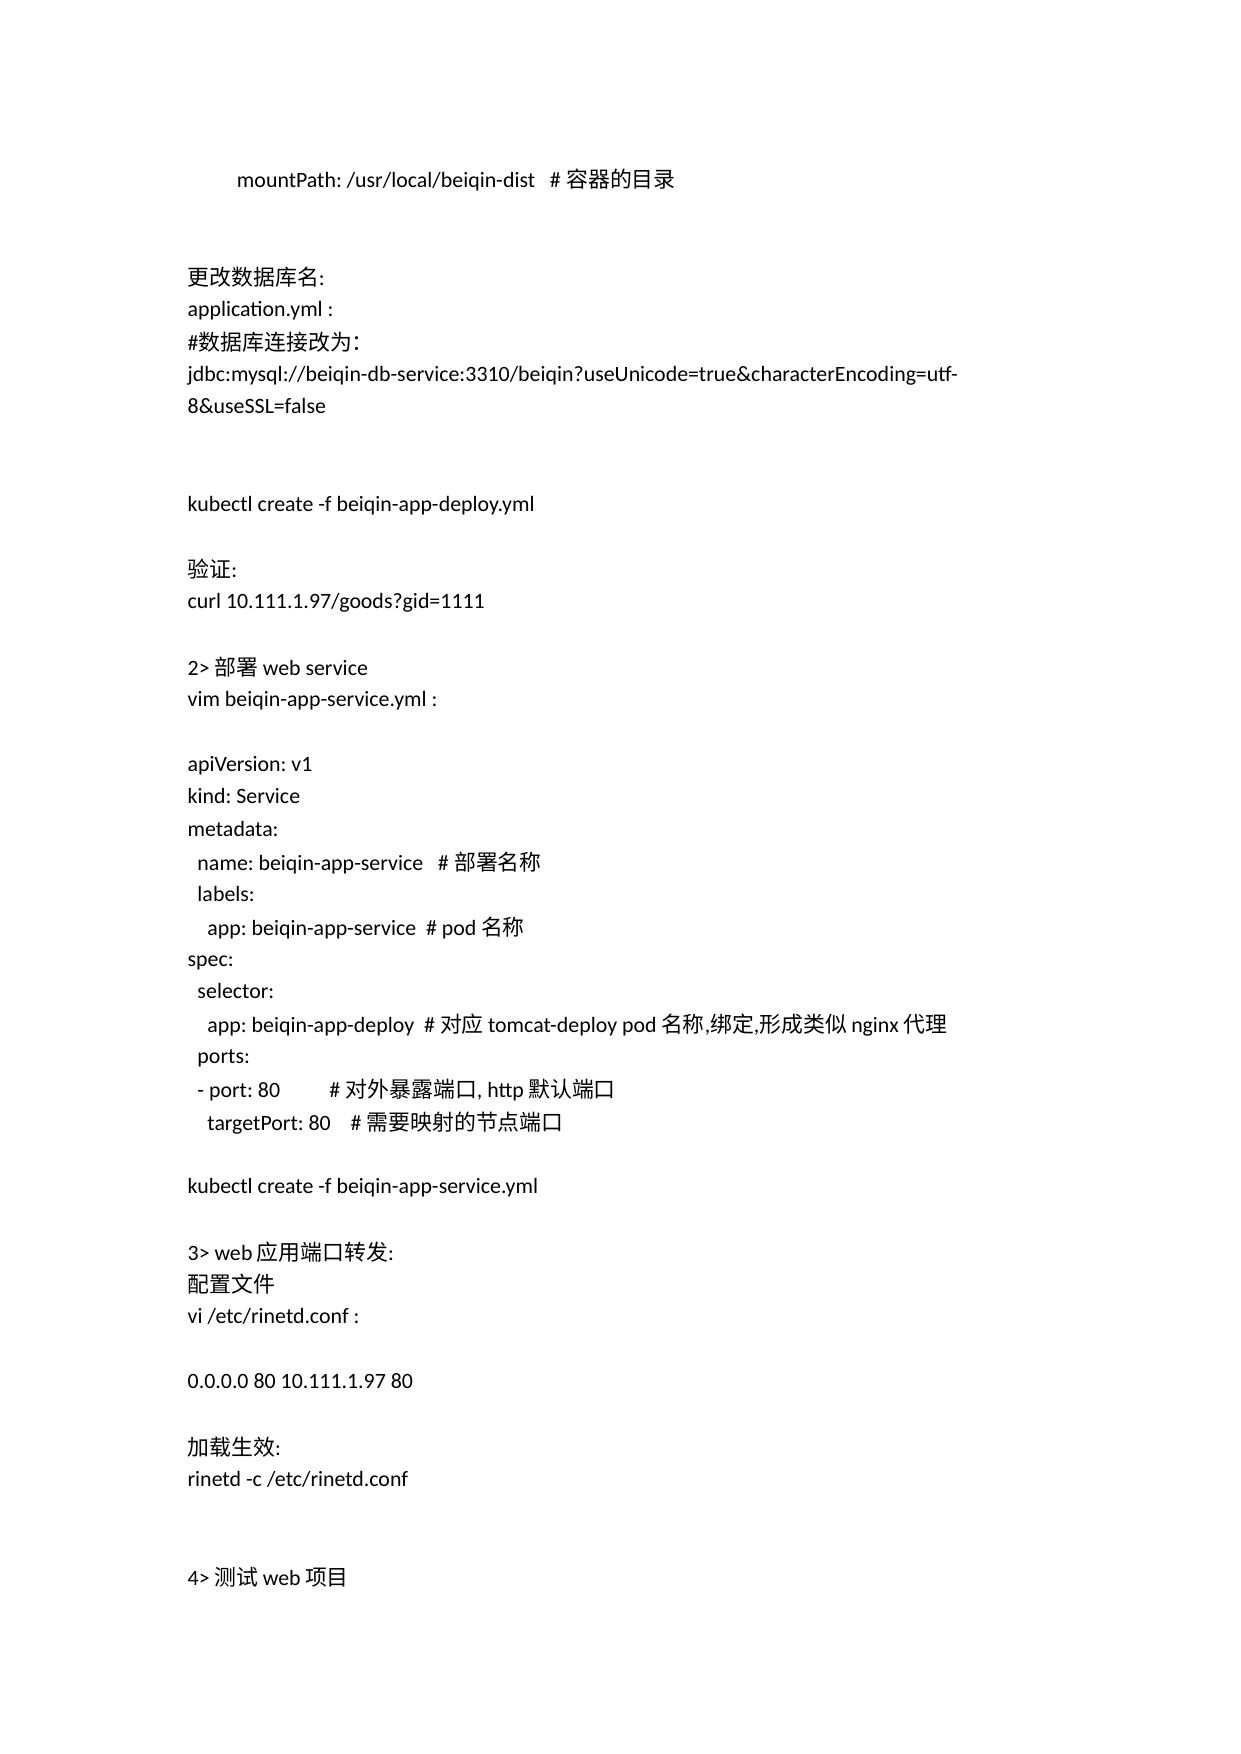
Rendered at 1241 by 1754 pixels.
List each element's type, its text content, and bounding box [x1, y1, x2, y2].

text app: beiqin-app-deploy # 对应tomcat-deploy pod名称,绑定,形成类似nginx代理 [187, 1007, 1053, 1039]
text labels: [187, 877, 1053, 909]
text 配置文件 [187, 1267, 1053, 1299]
text selector: [187, 974, 1053, 1007]
text #数据库连接改为： [187, 324, 1053, 357]
text 3> web应用端口转发: [187, 1234, 1053, 1267]
text app: beiqin-app-service # pod名称 [187, 909, 1053, 942]
text ports: [187, 1039, 1053, 1072]
text 验证: [187, 552, 1053, 584]
text targetPort: 80 # 需要映射的节点端口 [187, 1104, 1053, 1137]
text 2> 部署web service [187, 649, 1053, 682]
text curl 10.111.1.97/goods?gid=1111 [187, 584, 1053, 617]
text kind: Service [187, 779, 1053, 812]
text 更改数据库名: [187, 259, 1053, 292]
text vim beiqin-app-service.yml : [187, 682, 1053, 714]
text application.yml : [187, 292, 1053, 324]
text 0.0.0.0 80 10.111.1.97 80 [187, 1364, 1053, 1397]
text apiVersion: v1 [187, 747, 1053, 779]
text mountPath: /usr/local/beiqin-dist # 容器的目录 [187, 162, 1053, 194]
text vi /etc/rinetd.conf : [187, 1299, 1053, 1332]
text name: beiqin-app-service # 部署名称 [187, 844, 1053, 877]
text 4> 测试web项目 [187, 1559, 1053, 1592]
text kubectl create -f beiqin-app-deploy.yml [187, 487, 1053, 519]
text spec: [187, 942, 1053, 974]
text rinetd -c /etc/rinetd.conf [187, 1462, 1053, 1494]
text jdbc:mysql://beiqin-db-service:3310/beiqin?useUnicode=true&characterEncoding=utf-8&useSSL=false [187, 357, 1053, 422]
text - port: 80 # 对外暴露端口, http默认端口 [187, 1072, 1053, 1104]
text 加载生效: [187, 1429, 1053, 1462]
text metadata: [187, 812, 1053, 844]
text kubectl create -f beiqin-app-service.yml [187, 1169, 1053, 1202]
